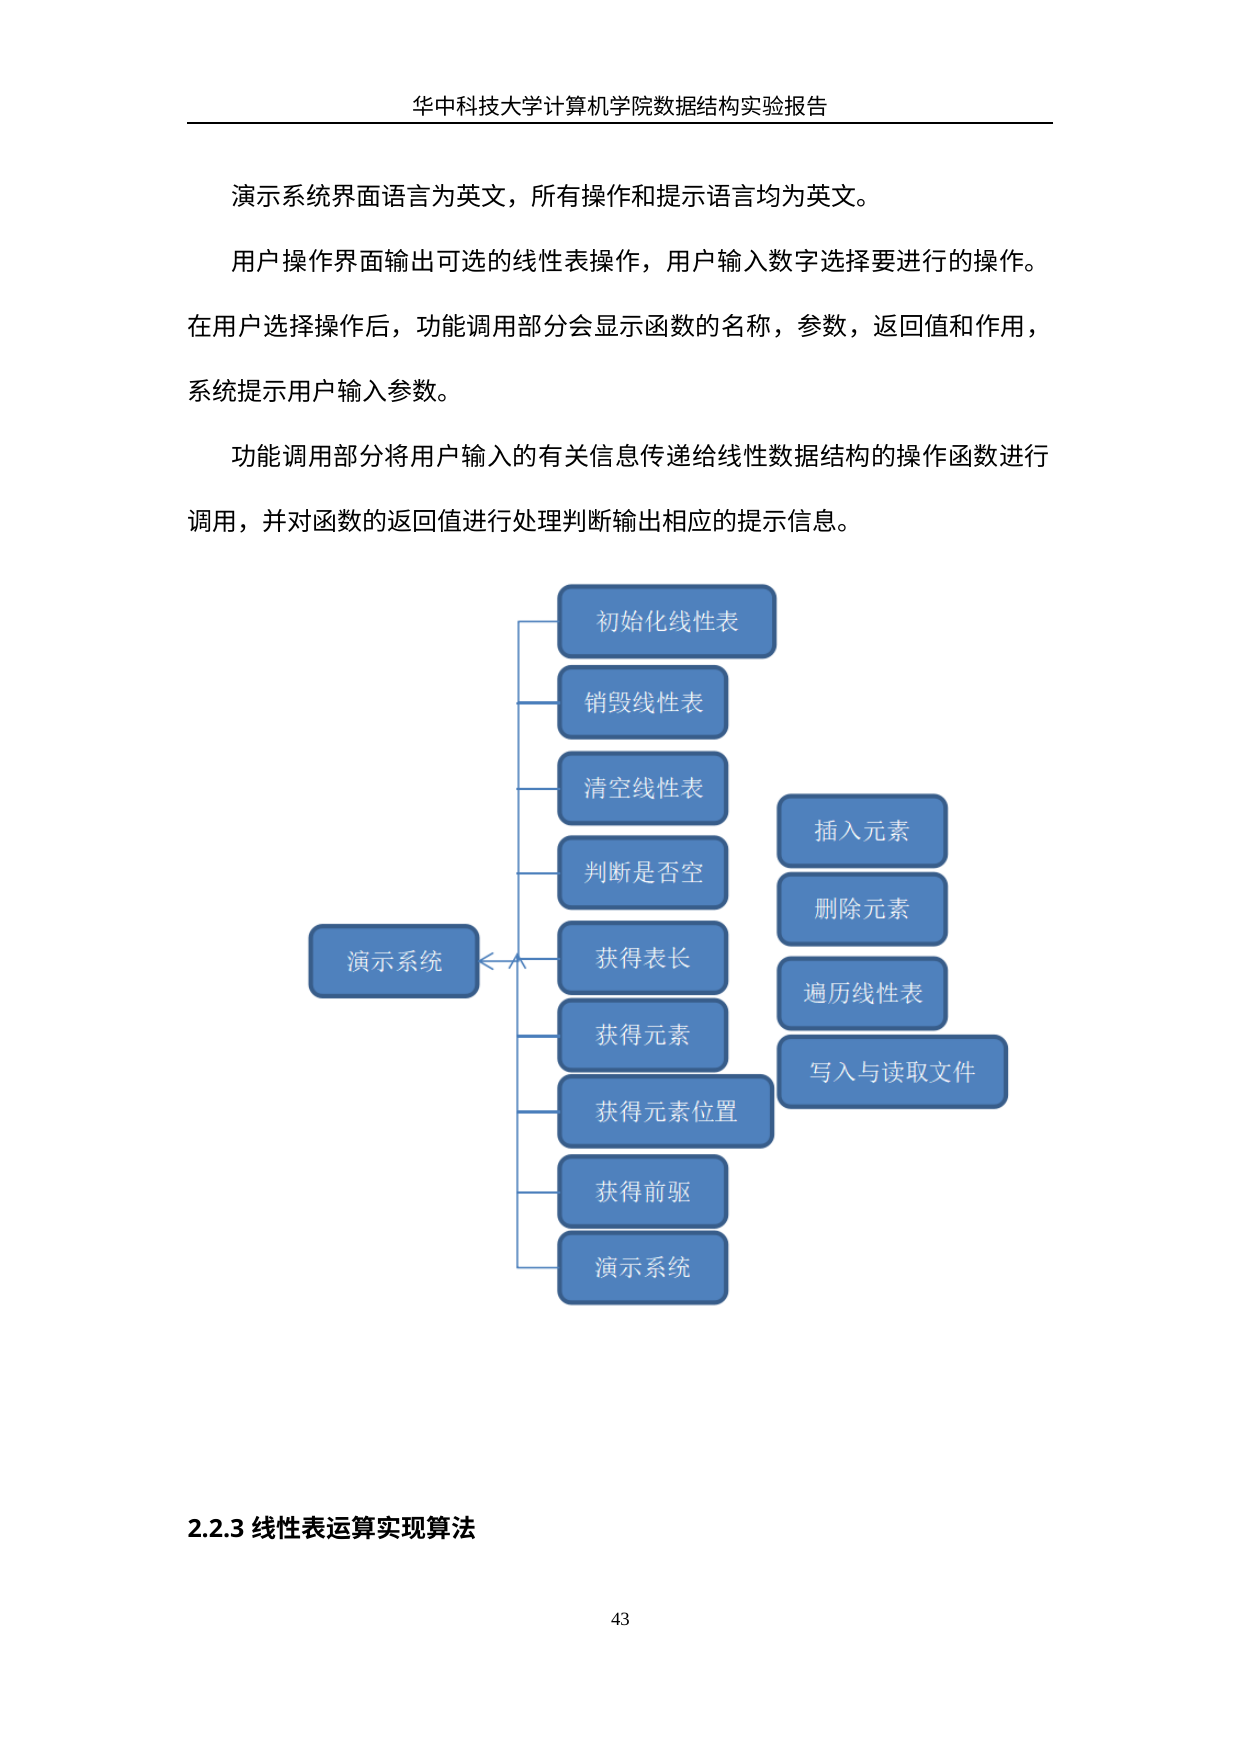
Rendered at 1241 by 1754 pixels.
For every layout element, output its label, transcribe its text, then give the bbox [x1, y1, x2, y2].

list 线性表运算实现算法 [187, 1494, 1053, 1559]
list 功能调用部分将用户输入的有关信息传递给线性数据结构的操作函数进行调用，并对函数的返回值进行处理判断输出相应的提示信息。 [187, 422, 1053, 552]
list 演示系统界面语言为英文，所有操作和提示语言均为英文。 [187, 162, 1053, 227]
picture [231, 552, 1097, 1356]
list 用户操作界面输出可选的线性表操作，用户输入数字选择要进行的操作。在用户选择操作后，功能调用部分会显示函数的名称，参数，返回值和作用，系统提示用户输入参数。 [187, 227, 1053, 422]
